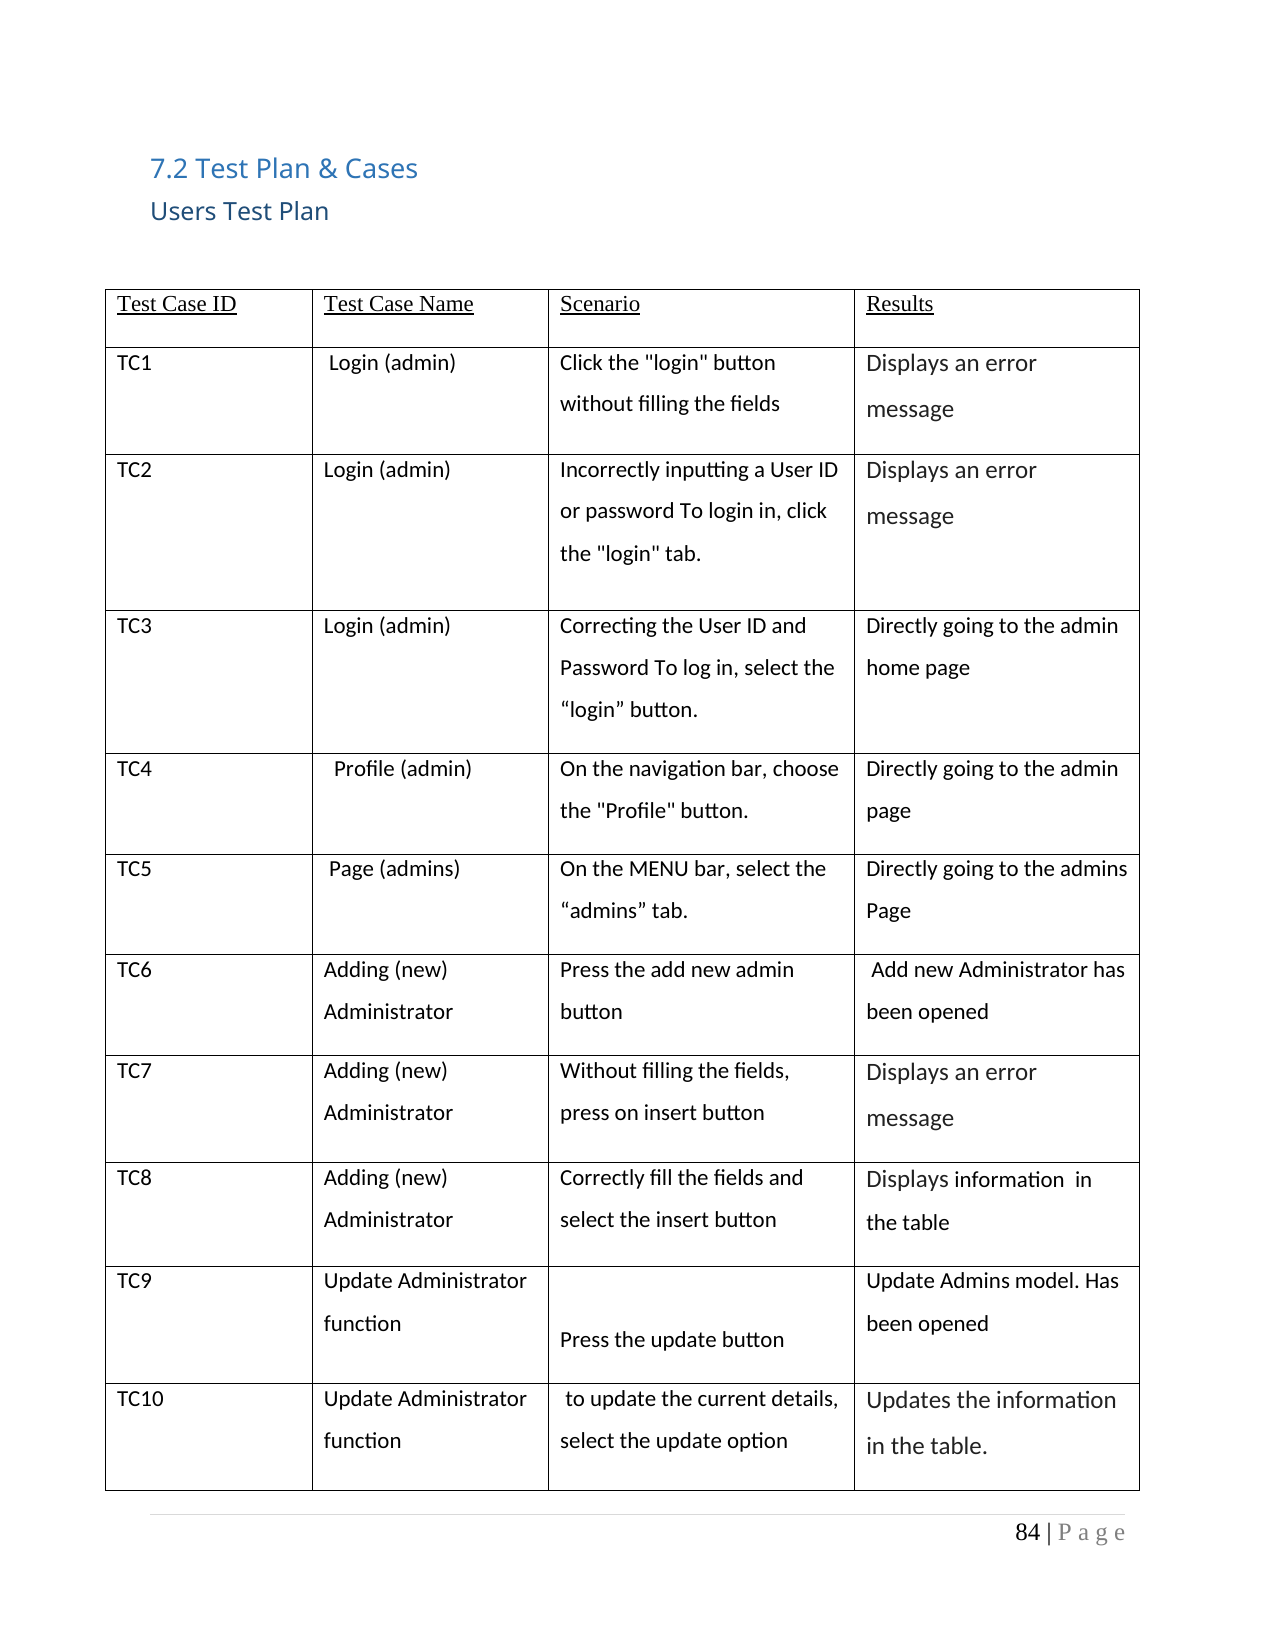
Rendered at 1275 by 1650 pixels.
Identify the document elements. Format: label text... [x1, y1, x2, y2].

table_cell to update the current details, select the update option [549, 1384, 854, 1490]
table_cell Displays information in the table [855, 1163, 1139, 1266]
table_cell Press the update button [549, 1267, 854, 1383]
table_header Results [855, 290, 1139, 347]
table_cell TC7 [106, 1056, 312, 1162]
table_header Test Case ID [106, 290, 312, 347]
table_cell TC8 [106, 1163, 312, 1266]
table_cell Login (admin) [313, 348, 548, 454]
table_cell Login (admin) [313, 611, 548, 753]
table_cell Update Admins model. Has been opened [855, 1267, 1139, 1383]
table_cell Displays an error message [855, 455, 1139, 610]
table_cell TC6 [106, 955, 312, 1055]
table_cell On the navigation bar, choose the "Profile" button. [549, 754, 854, 853]
table_cell On the MENU bar, select the “admins” tab. [549, 855, 854, 954]
table_cell TC1 [106, 348, 312, 454]
table_cell Update Administrator function [313, 1267, 548, 1383]
table_cell Displays an error message [855, 348, 1139, 454]
subtitle 7.2 Test Plan & Cases [150, 150, 1125, 187]
table_header Test Case Name [313, 290, 548, 347]
table_cell Page (admins) [313, 855, 548, 954]
table_cell Update Administrator function [313, 1384, 548, 1490]
table_cell Click the "login" button without filling the fields [549, 348, 854, 454]
table_cell Updates the information in the table. [855, 1384, 1139, 1490]
table_cell Adding (new) Administrator [313, 1163, 548, 1266]
table_cell Directly going to the admin home page [855, 611, 1139, 753]
table_cell Login (admin) [313, 455, 548, 610]
table_cell Incorrectly inputting a User ID or password To login in, click the "login" tab. [549, 455, 854, 610]
table_header Scenario [549, 290, 854, 347]
table_cell Press the add new admin button [549, 955, 854, 1055]
table_cell TC2 [106, 455, 312, 610]
table_cell Adding (new) Administrator [313, 955, 548, 1055]
table_cell Add new Administrator has been opened [855, 955, 1139, 1055]
table_cell Directly going to the admin page [855, 754, 1139, 853]
table_cell TC10 [106, 1384, 312, 1490]
table_cell TC9 [106, 1267, 312, 1383]
table_cell Adding (new) Administrator [313, 1056, 548, 1162]
table_cell Without filling the fields, press on insert button [549, 1056, 854, 1162]
table_cell Correcting the User ID and Password To log in, select the “login” button. [549, 611, 854, 753]
subtitle Users Test Plan [150, 194, 1125, 228]
table_cell Profile (admin) [313, 754, 548, 853]
table_cell TC5 [106, 855, 312, 954]
table_cell TC3 [106, 611, 312, 753]
table_cell Displays an error message [855, 1056, 1139, 1162]
table_cell TC4 [106, 754, 312, 853]
table_cell Directly going to the admins Page [855, 855, 1139, 954]
table_cell Correctly fill the fields and select the insert button [549, 1163, 854, 1266]
